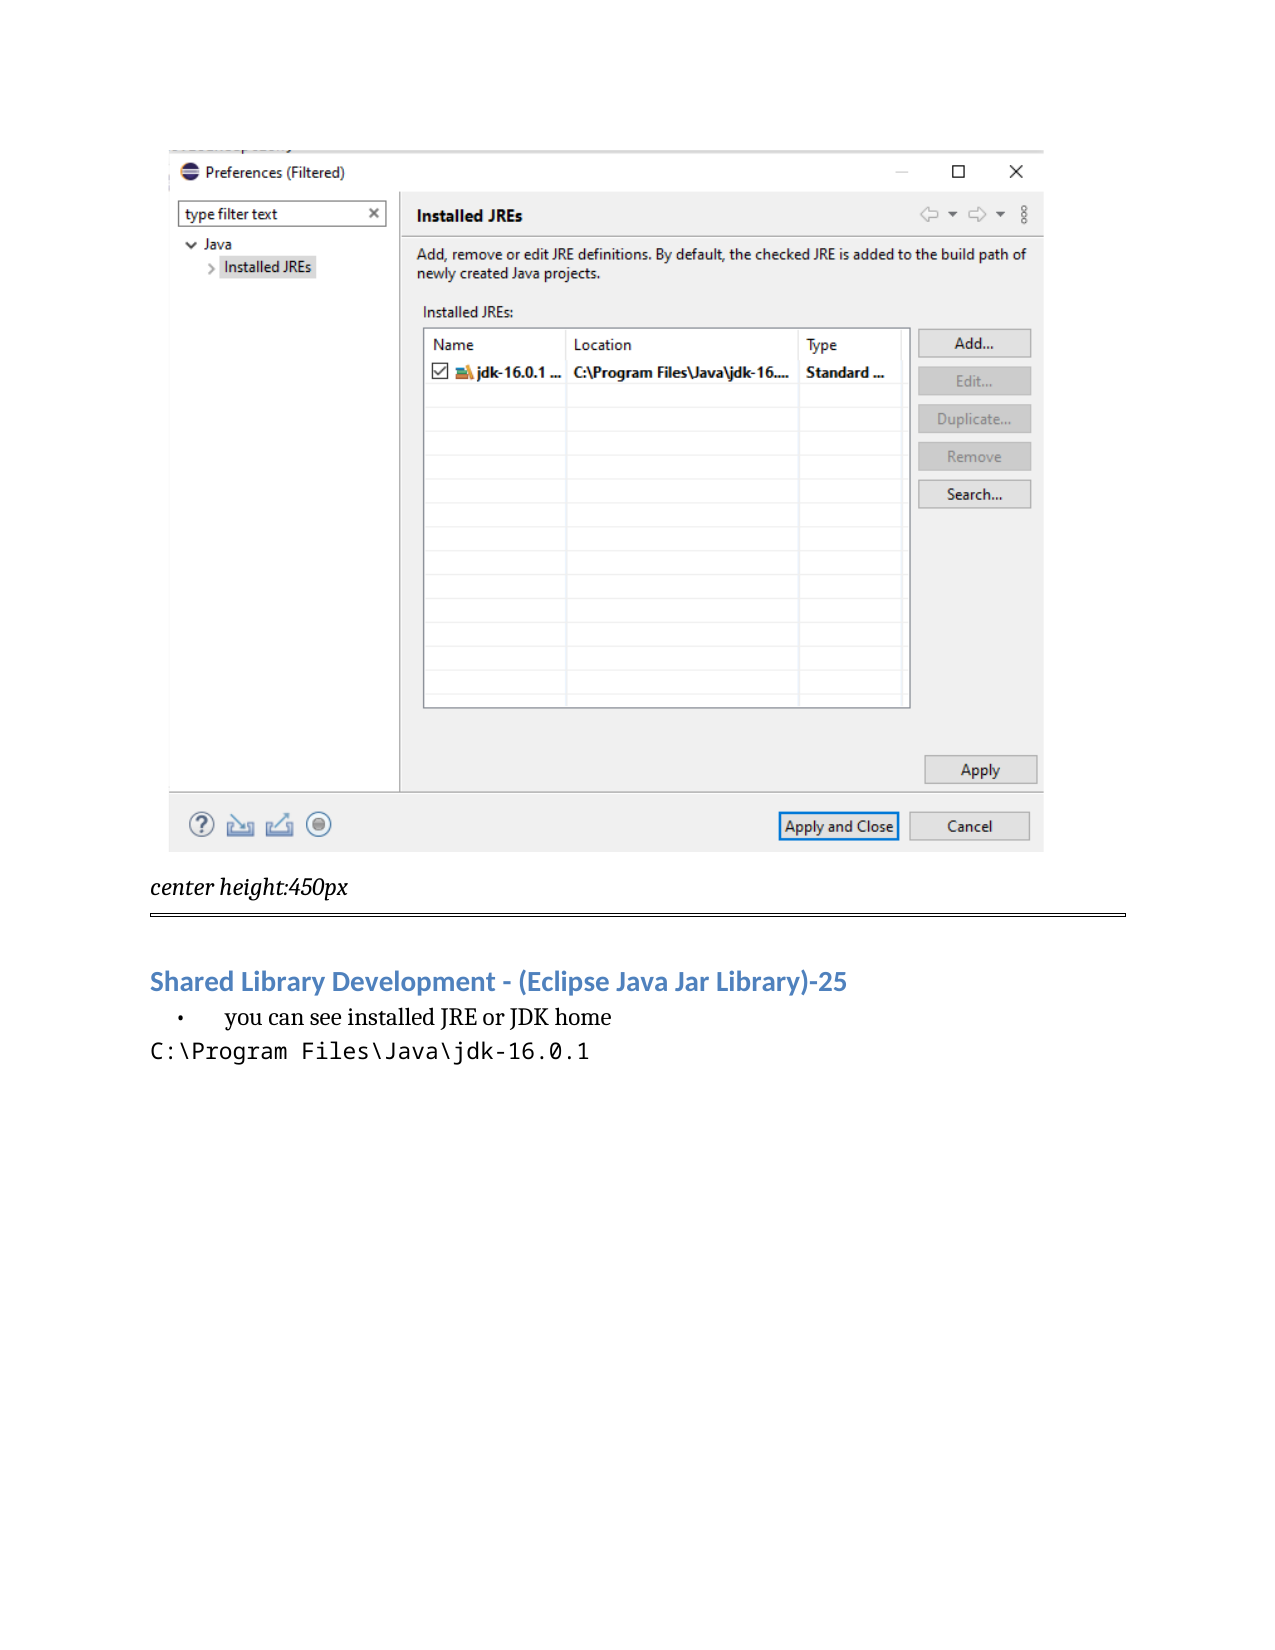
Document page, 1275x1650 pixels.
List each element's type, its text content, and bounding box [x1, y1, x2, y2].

subtitle Shared Library Development - (Eclipse Java Jar Library)-25 [150, 963, 1125, 999]
text center height:450px [150, 873, 1125, 901]
list you can see installed JRE or JDK home [175, 1003, 1125, 1032]
text C:\Program Files\Java\jdk-16.0.1 [150, 1035, 1125, 1067]
picture [168, 150, 1044, 852]
